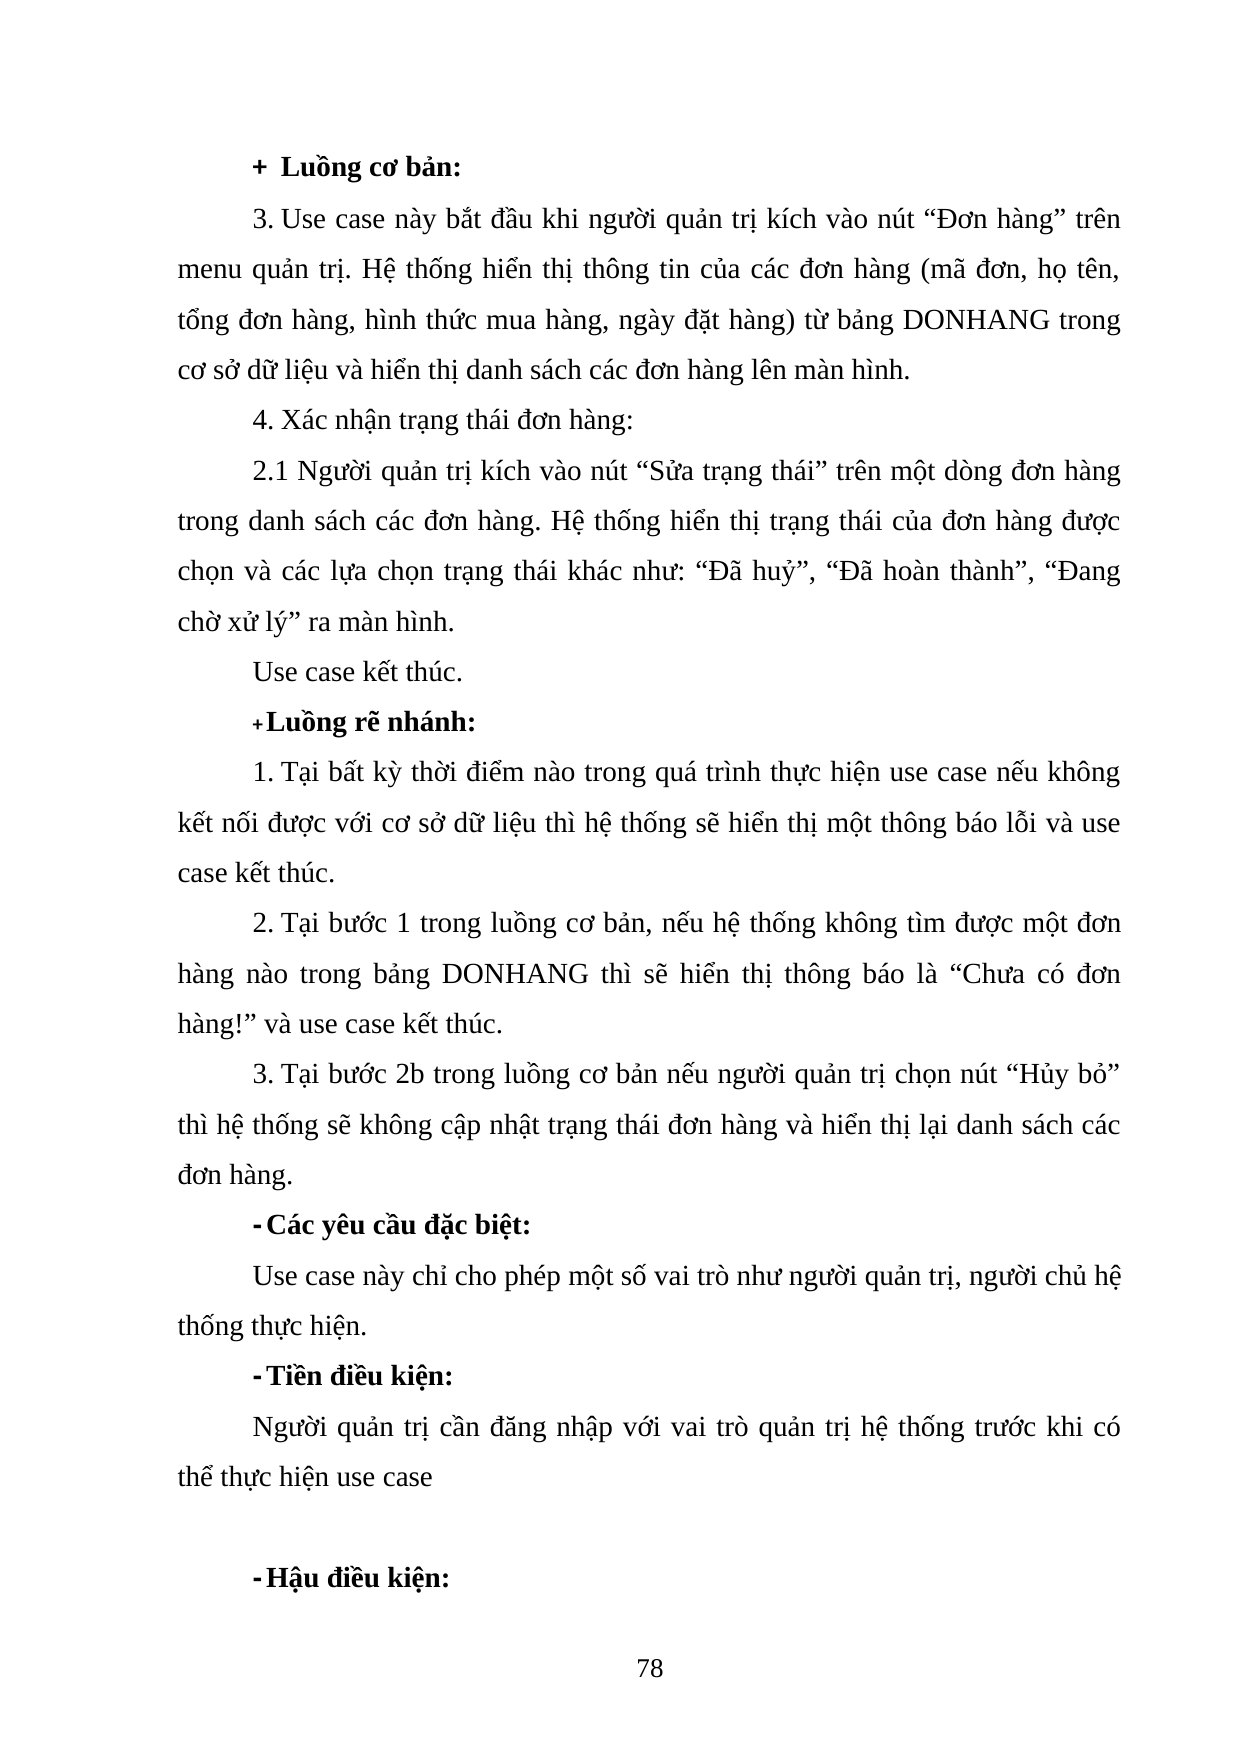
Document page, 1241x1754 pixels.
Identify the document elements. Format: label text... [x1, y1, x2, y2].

list Tiền điều kiện: [177, 1358, 1122, 1392]
list Tại bất kỳ thời điểm nào trong quá trình thực hiện use case nếu không kết nối được với cơ sở dữ liệu thì hệ thống sẽ hiển thị một thông báo lỗi và use case kết thúc. [177, 754, 1122, 889]
list Tại bước 1 trong luồng cơ bản, nếu hệ thống không tìm được một đơn hàng nào trong bảng DONHANG thì sẽ hiển thị thông báo là “Chưa có đơn hàng!” và use case kết thúc. [177, 906, 1122, 1040]
list Hậu điều kiện: [177, 1560, 1122, 1593]
text 2.1 Người quản trị kích vào nút “Sửa trạng thái” trên một dòng đơn hàng trong danh sách các đơn hàng. Hệ thống hiển thị trạng thái của đơn hàng được chọn và các lựa chọn trạng thái khác như: “Đã huỷ”, “Đã hoàn thành”, “Đang chờ xử lý” ra màn hình. [177, 453, 1122, 637]
list Use case này chỉ cho phép một số vai trò như người quản trị, người chủ hệ thống thực hiện. [177, 1258, 1122, 1342]
list Xác nhận trạng thái đơn hàng: [177, 402, 1122, 436]
list Use case này bắt đầu khi người quản trị kích vào nút “Đơn hàng” trên menu quản trị. Hệ thống hiển thị thông tin của các đơn hàng (mã đơn, họ tên, tổng đơn hàng, hình thức mua hàng, ngày đặt hàng) từ bảng DONHANG trong cơ sở dữ liệu và hiển thị danh sách các đơn hàng lên màn hình. [177, 201, 1122, 386]
list Luồng cơ bản: [177, 148, 1122, 183]
text Use case kết thúc. [177, 654, 1122, 687]
list Người quản trị cần đăng nhập với vai trò quản trị hệ thống trước khi có thể thực hiện use case [177, 1409, 1122, 1493]
list Tại bước 2b trong luồng cơ bản nếu người quản trị chọn nút “Hủy bỏ” thì hệ thống sẽ không cập nhật trạng thái đơn hàng và hiển thị lại danh sách các đơn hàng. [177, 1056, 1122, 1191]
list Các yêu cầu đặc biệt: [177, 1207, 1122, 1241]
list Luồng rẽ nhánh: [177, 704, 1122, 738]
